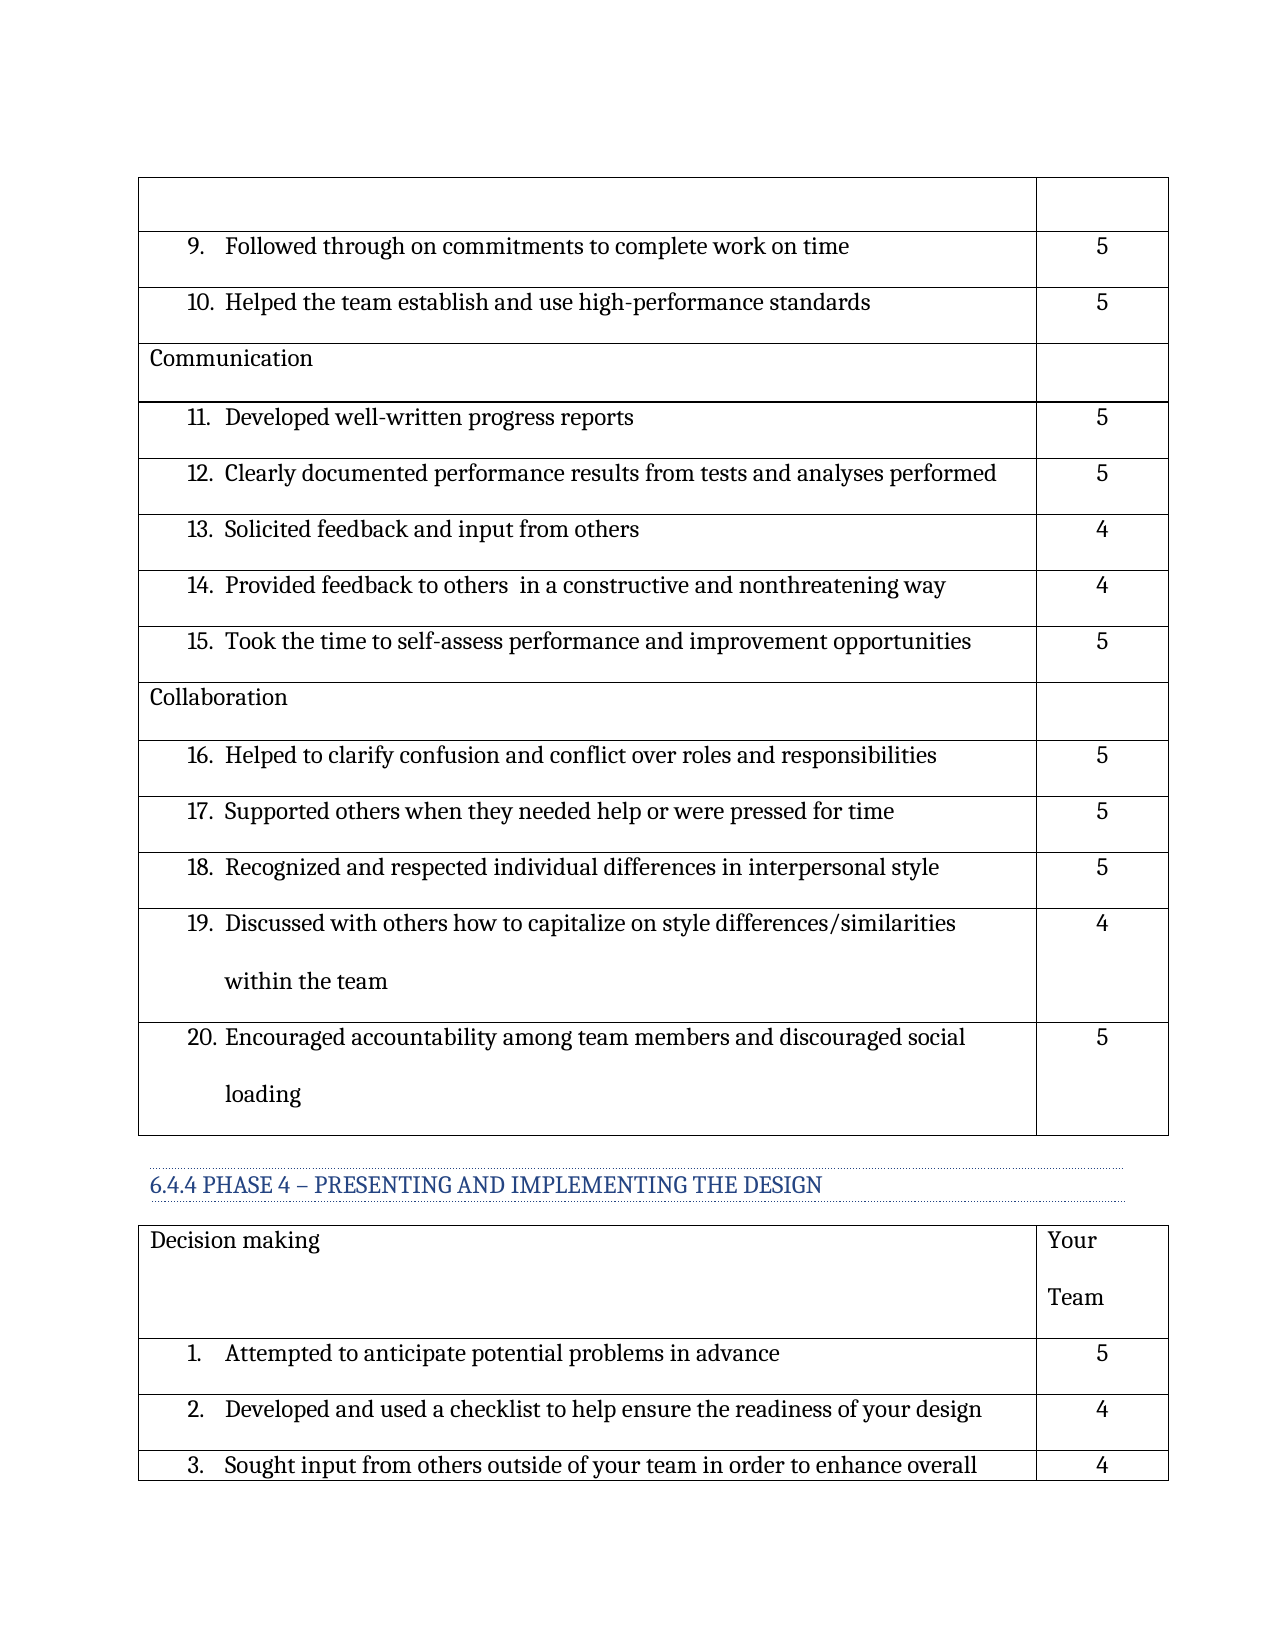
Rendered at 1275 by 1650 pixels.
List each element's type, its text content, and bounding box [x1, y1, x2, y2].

table_cell Followed through on commitments to complete work on time [139, 232, 1036, 287]
table_cell 5 [1037, 627, 1168, 682]
table_cell 4 [1037, 909, 1168, 1022]
table_cell 5 [1037, 403, 1168, 457]
table_cell 5 [1037, 797, 1168, 852]
table_cell 5 [1037, 288, 1168, 343]
table_cell 5 [1037, 1023, 1168, 1135]
table_cell Clearly documented performance results from tests and analyses performed [139, 459, 1036, 513]
table_cell [1037, 683, 1168, 740]
table_cell 4 [1037, 515, 1168, 569]
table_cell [139, 1451, 1036, 1480]
table_cell 5 [1037, 459, 1168, 513]
table_cell Discussed with others how to capitalize on style differences/similarities within the team [139, 909, 1036, 1022]
table_cell 4 [1037, 571, 1168, 626]
table_cell 4 [1037, 1451, 1168, 1480]
table_cell Helped to clarify confusion and conflict over roles and responsibilities [139, 741, 1036, 796]
subtitle 6.4.4 Phase 4 – Presenting and implementing the design [150, 1167, 1125, 1202]
table_cell Collaboration [139, 683, 1036, 740]
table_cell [139, 178, 1036, 231]
table_cell Provided feedback to others in a constructive and nonthreatening way [139, 571, 1036, 626]
table_cell 5 [1037, 232, 1168, 287]
table_cell Developed and used a checklist to help ensure the readiness of your design [139, 1395, 1036, 1450]
table_cell Attempted to anticipate potential problems in advance [139, 1339, 1036, 1394]
table_cell Communication [139, 344, 1036, 401]
table_cell Developed well-written progress reports [139, 403, 1036, 457]
table_cell 4 [1037, 178, 1168, 231]
table_cell 5 [1037, 741, 1168, 796]
table_cell Supported others when they needed help or were pressed for time [139, 797, 1036, 852]
table_cell Solicited feedback and input from others [139, 515, 1036, 569]
table_cell Encouraged accountability among team members and discouraged social loading [139, 1023, 1036, 1135]
table_header Decision making [139, 1226, 1036, 1338]
table_cell 5 [1037, 853, 1168, 908]
table_header Your Team [1037, 1226, 1168, 1338]
table_cell 5 [1037, 1339, 1168, 1394]
table_cell Took the time to self-assess performance and improvement opportunities [139, 627, 1036, 682]
table_cell Recognized and respected individual differences in interpersonal style [139, 853, 1036, 908]
table_cell Helped the team establish and use high-performance standards [139, 288, 1036, 343]
table_cell 4 [1037, 1395, 1168, 1450]
table_cell [1037, 344, 1168, 401]
